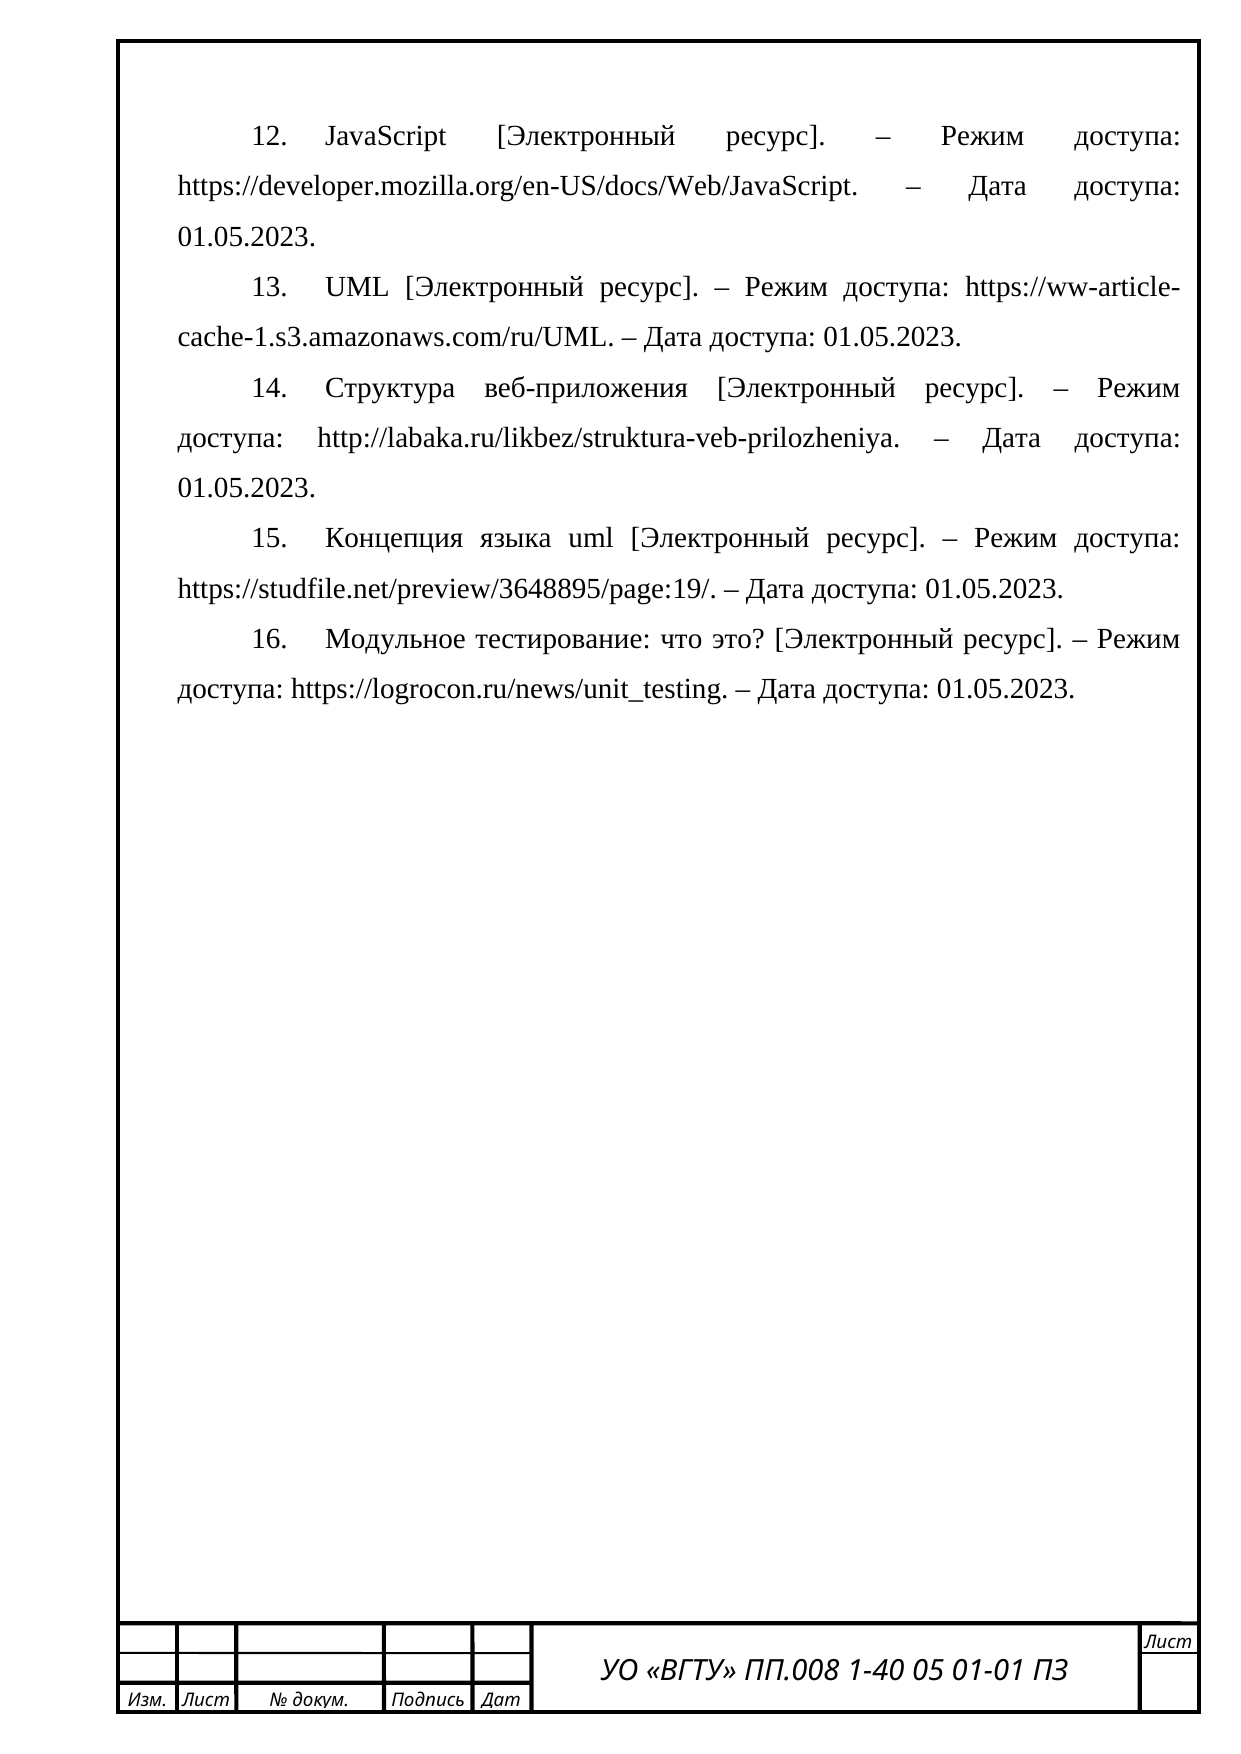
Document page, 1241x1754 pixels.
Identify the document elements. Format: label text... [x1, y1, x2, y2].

list UML [Электронный ресурс]. – Режим доступа: https://ww-article-cache-1.s3.amazonaws.com/ru/UML. – Дата доступа: 01.05.2023. [177, 269, 1181, 353]
list Концепция языка uml [Электронный ресурс]. – Режим доступа: https://studfile.net/preview/3648895/page:19/. – Дата доступа: 01.05.2023. [177, 521, 1181, 604]
list Модульное тестирование: что это? [Электронный ресурс]. – Режим доступа: https://logrocon.ru/news/unit_testing. – Дата доступа: 01.05.2023. [177, 621, 1181, 705]
list JavaScript [Электронный ресурс]. – Режим доступа: https://developer.mozilla.org/en-US/docs/Web/JavaScript. – Дата доступа: 01.05.2023. [177, 118, 1181, 252]
list Структура веб-приложения [Электронный ресурс]. – Режим доступа: http://labaka.ru/likbez/struktura-veb-prilozheniya. – Дата доступа: 01.05.2023. [177, 370, 1181, 504]
